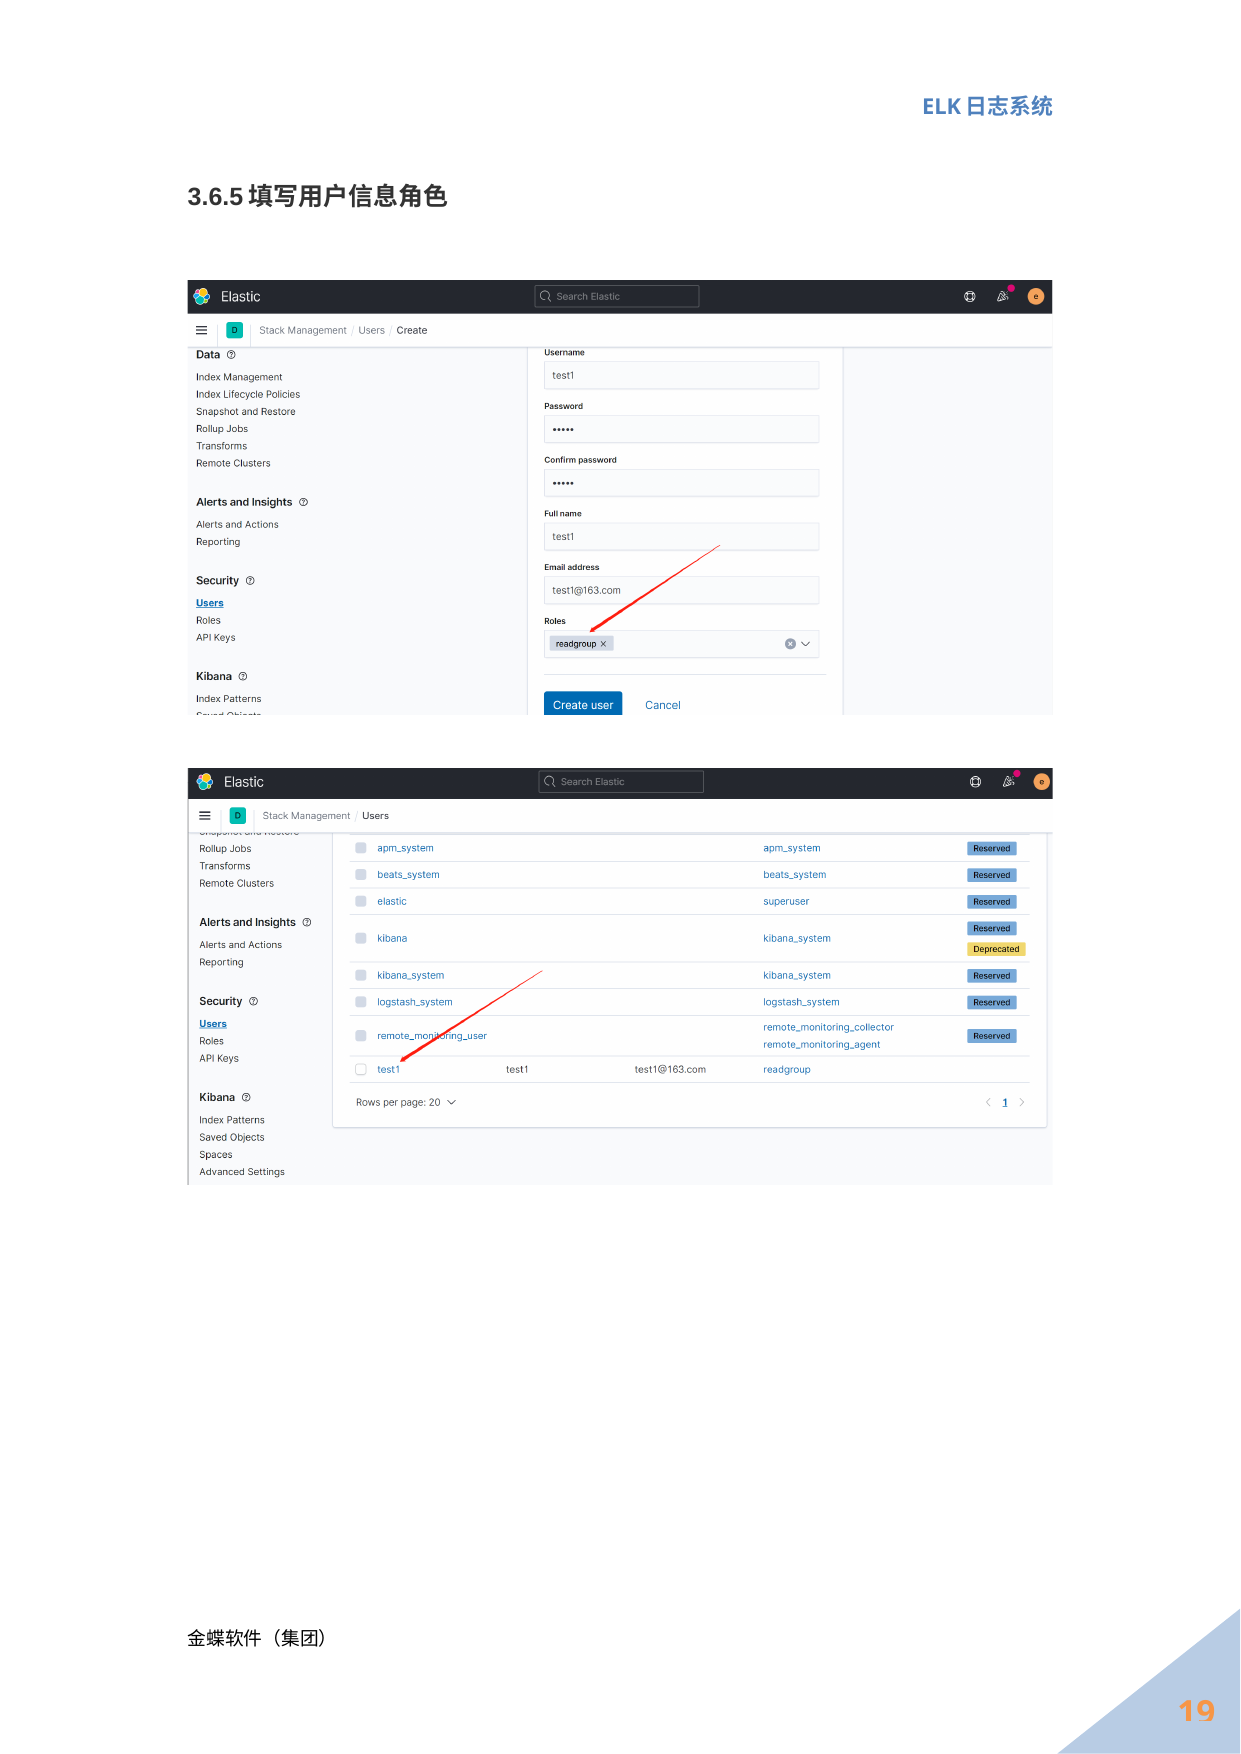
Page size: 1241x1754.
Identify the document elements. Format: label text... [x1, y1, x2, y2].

picture [187, 280, 1053, 715]
picture [187, 768, 1053, 1185]
subtitle 3.6.5填写用户信息角色 [187, 162, 1053, 227]
